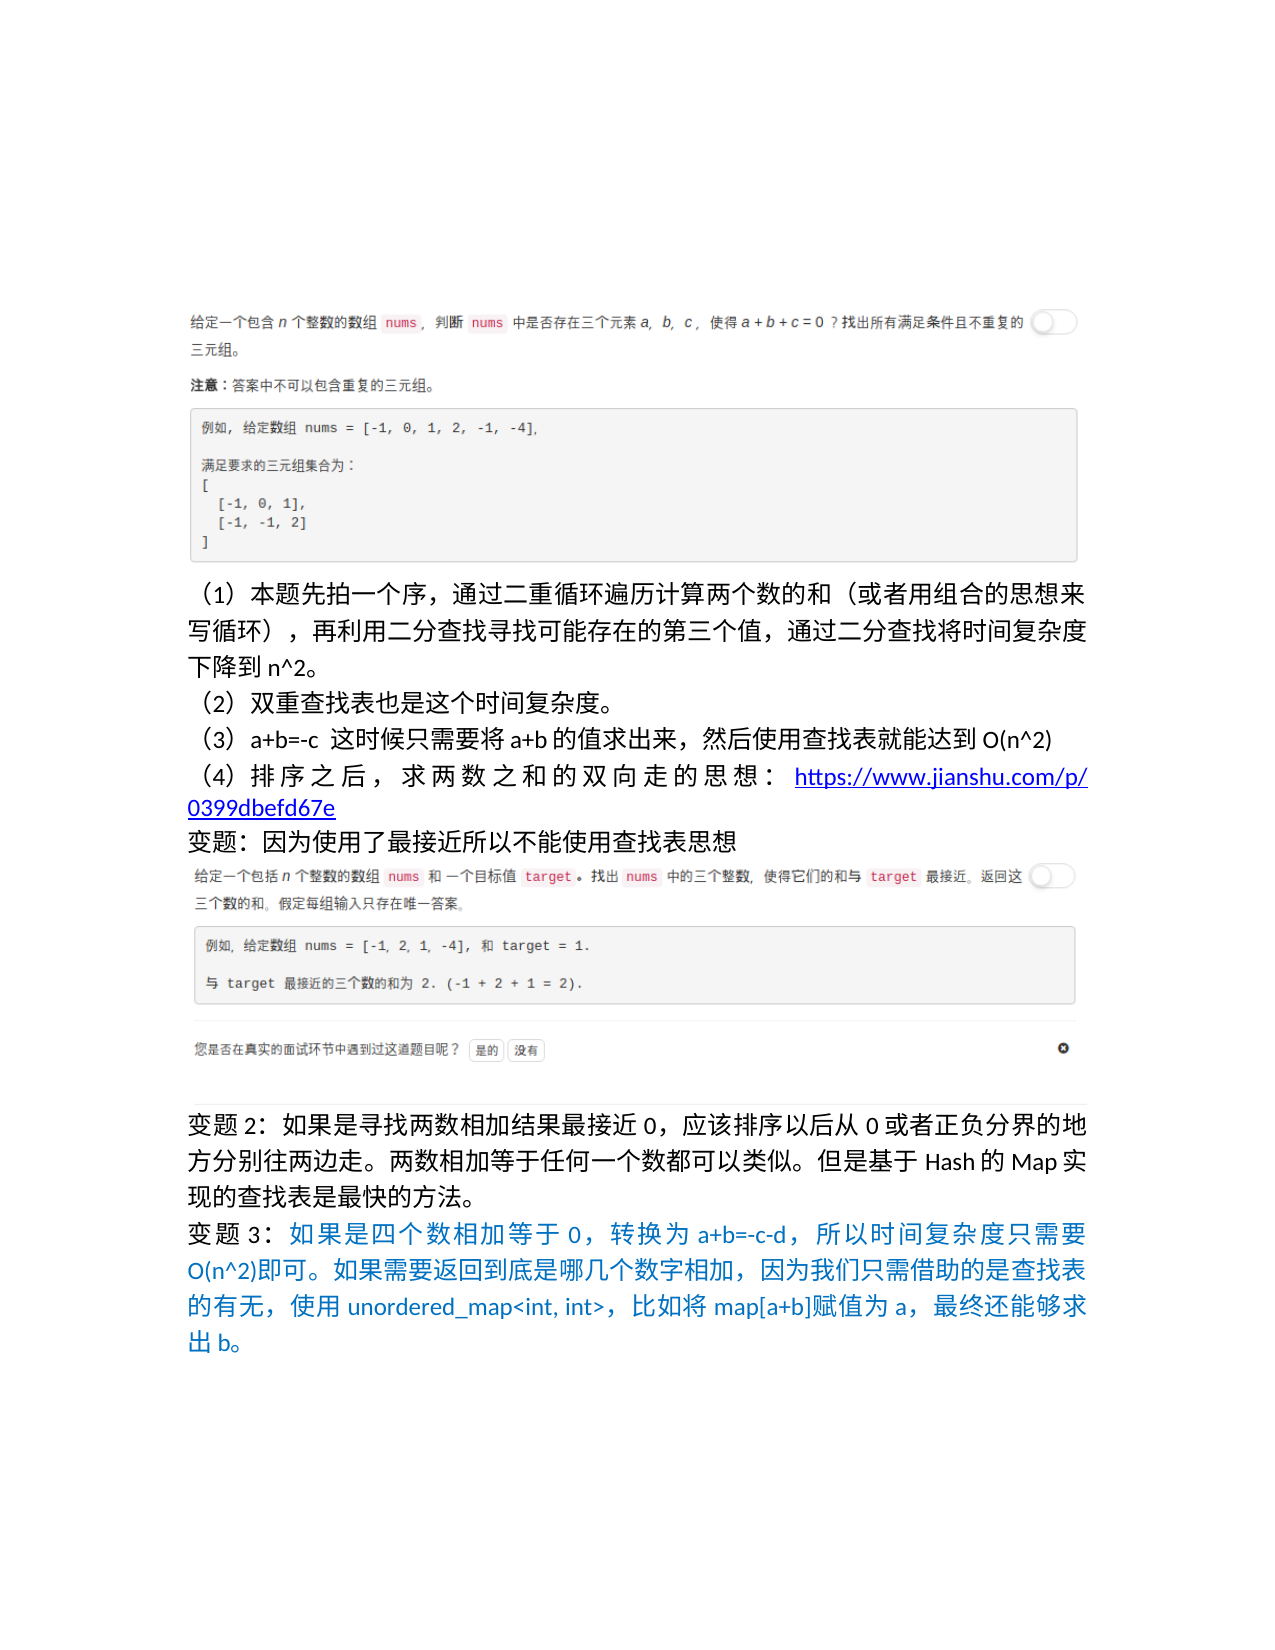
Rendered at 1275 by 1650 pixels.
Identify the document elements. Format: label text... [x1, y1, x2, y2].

list 排序之后，求两数之和的双向走的思想：https://www.jianshu.com/p/0399dbefd67e [187, 756, 1087, 823]
text 变题3：如果是四个数相加等于0，转换为a+b=-c-d，所以时间复杂度只需要O(n^2)即可。如果需要返回到底是哪几个数字相加，因为我们只需借助的是查找表的有无，使用unordered_map<int, int>，比如将map[a+b]赋值为a，最终还能够求出b。 [187, 1214, 1087, 1359]
list 本题先拍一个序，通过二重循环遍历计算两个数的和（或者用组合的思想来写循环），再利用二分查找寻找可能存在的第三个值，通过二分查找将时间复杂度下降到n^2。 [187, 575, 1087, 683]
text 变题2：如果是寻找两数相加结果最接近0，应该排序以后从0或者正负分界的地方分别往两边走。两数相加等于任何一个数都可以类似。但是基于Hash的Map实现的查找表是最快的方法。 [187, 1106, 1087, 1214]
text 变题：因为使用了最接近所以不能使用查找表思想 [187, 823, 1087, 859]
list 双重查找表也是这个时间复杂度。 [187, 683, 1087, 720]
list a+b=-c 这时候只需要将a+b的值求出来，然后使用查找表就能达到O(n^2) [187, 720, 1087, 756]
picture [187, 859, 1088, 1106]
picture [187, 302, 1087, 575]
